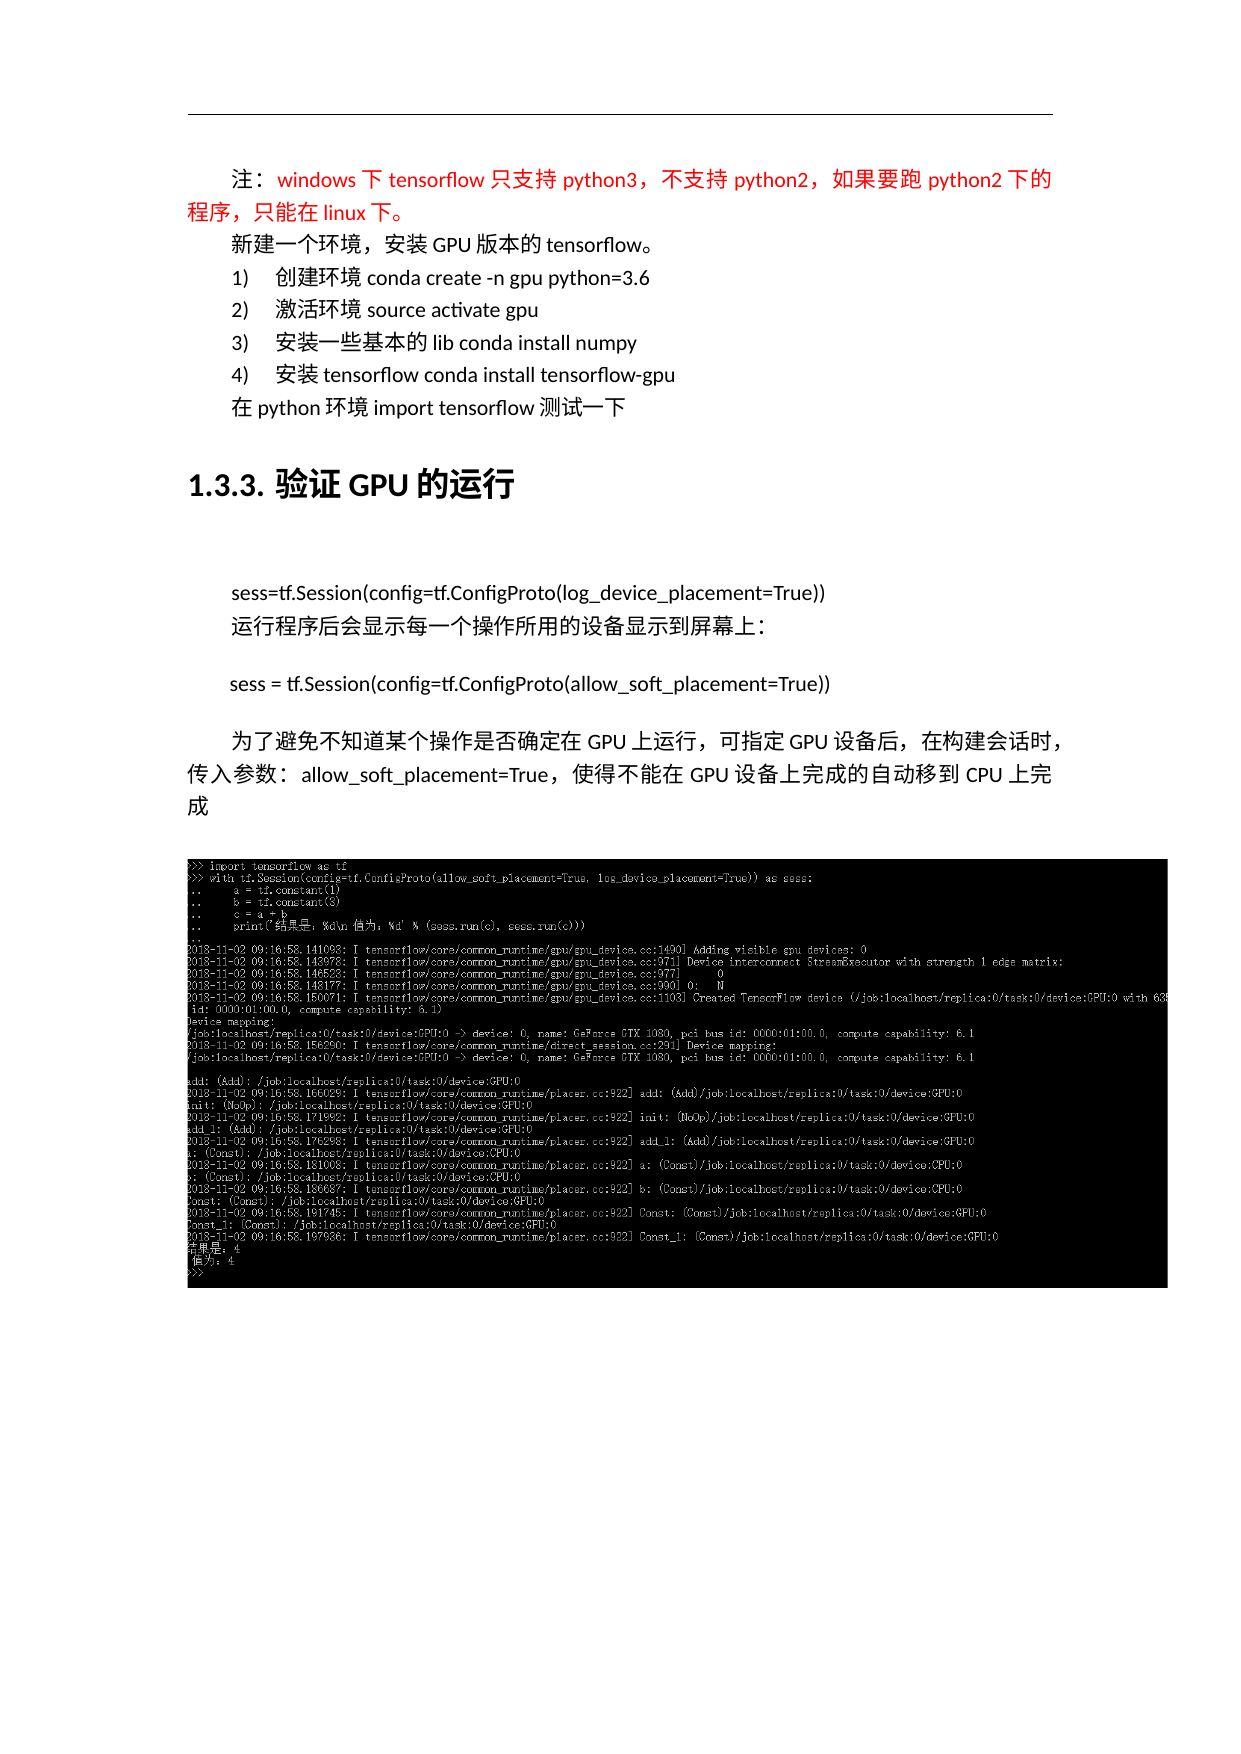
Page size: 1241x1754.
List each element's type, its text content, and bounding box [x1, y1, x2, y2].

text 新建一个环境，安装GPU版本的tensorflow。 [187, 227, 1053, 259]
list 安装一些基本的lib conda install numpy [231, 324, 1053, 357]
picture [187, 859, 1168, 1288]
list 创建环境conda create -n gpu python=3.6 [231, 259, 1053, 292]
subtitle 验证GPU的运行 [187, 449, 1053, 514]
text sess = tf.Session(config=tf.ConfigProto(allow_soft_placement=True)) [187, 666, 1053, 699]
text 注：windows下tensorflow只支持python3，不支持python2，如果要跑python2下的程序，只能在linux下。 [187, 162, 1053, 227]
text 为了避免不知道某个操作是否确定在GPU上运行，可指定GPU设备后，在构建会话时，传入参数：allow_soft_placement=True，使得不能在GPU设备上完成的自动移到CPU上完成 [187, 724, 1053, 821]
list 激活环境source activate gpu [231, 292, 1053, 324]
text 在python环境import tensorflow测试一下 [187, 389, 1053, 422]
text sess=tf.Session(config=tf.ConfigProto(log_device_placement=True)) [187, 576, 1053, 609]
list 安装tensorflow conda install tensorflow-gpu [231, 357, 1053, 389]
text 运行程序后会显示每一个操作所用的设备显示到屏幕上： [187, 609, 1053, 641]
